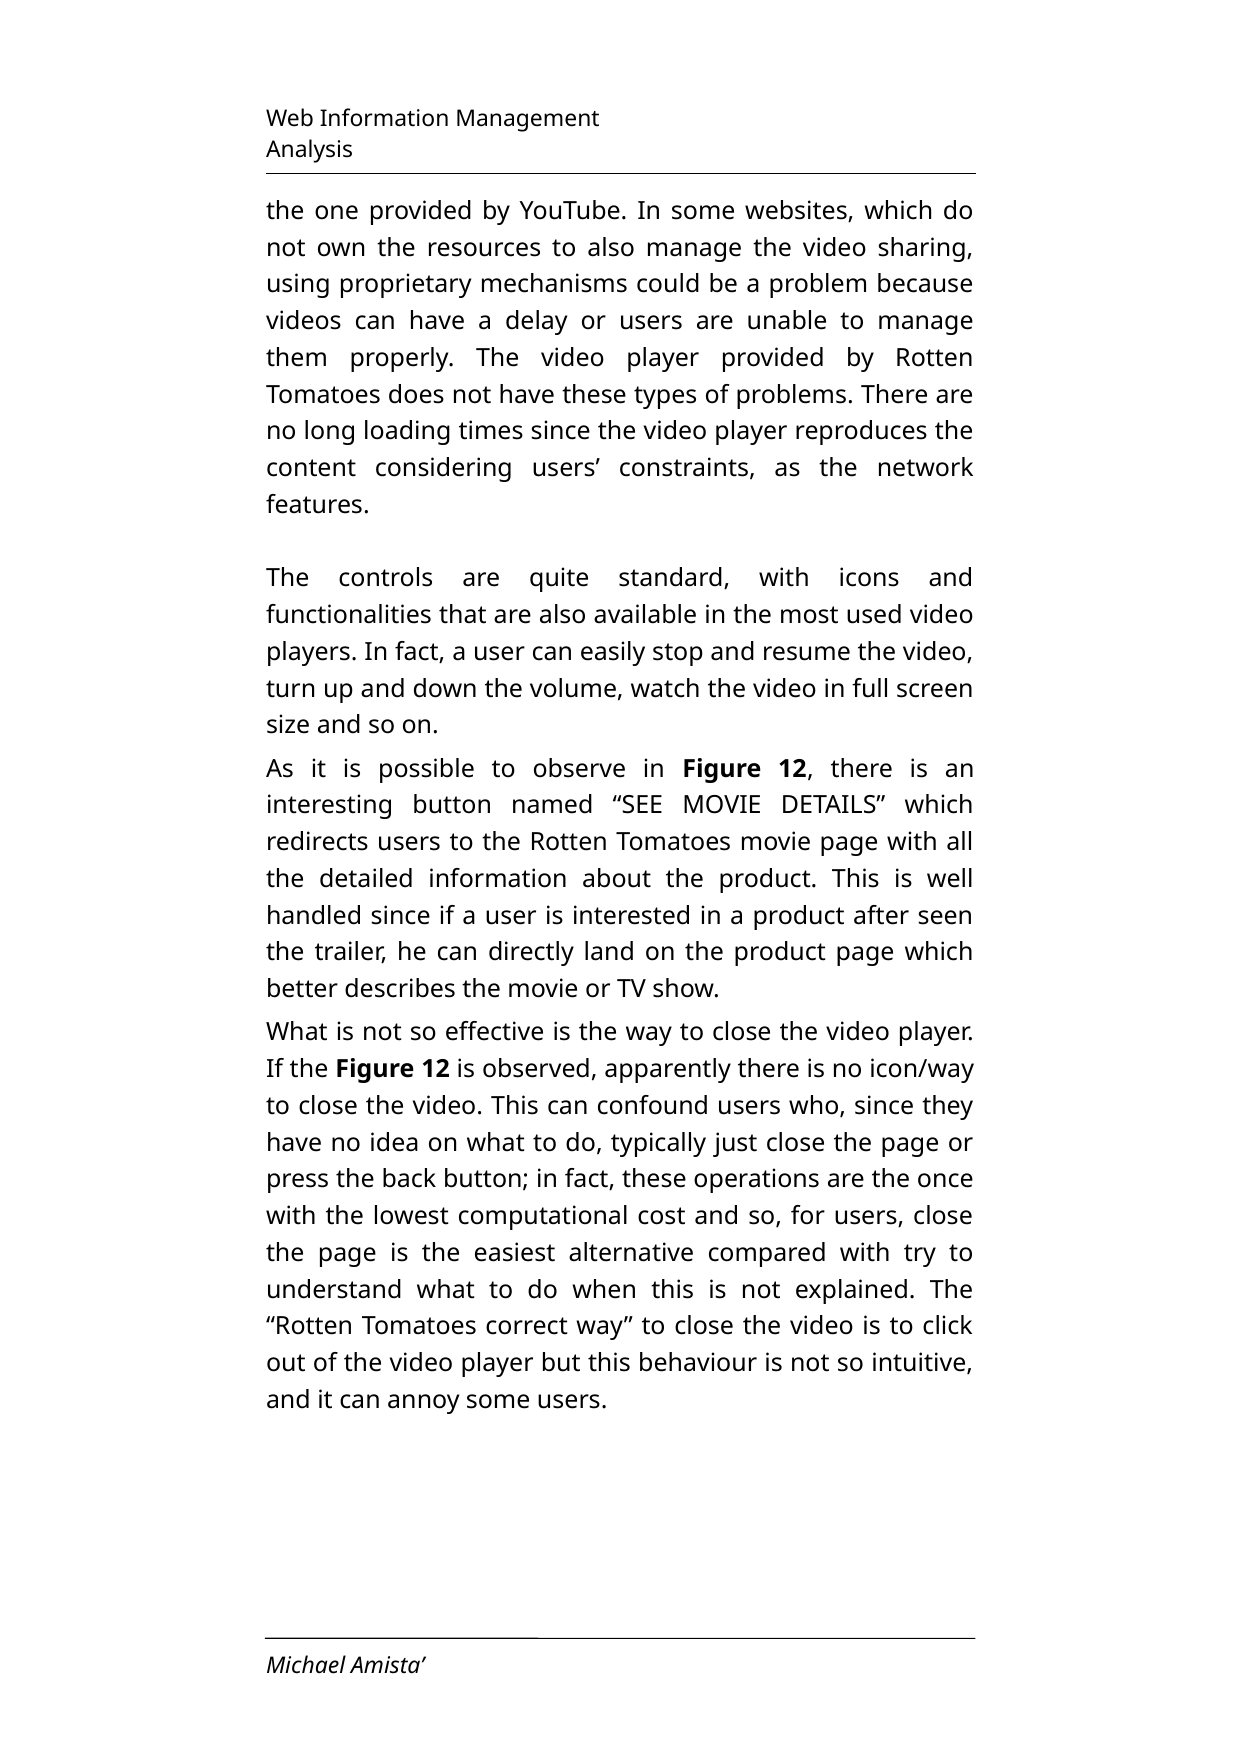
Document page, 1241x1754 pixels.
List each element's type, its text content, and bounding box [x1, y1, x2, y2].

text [266, 192, 974, 521]
text What is not so effective is the way to close the video player. If the Figure 12 is observed, apparently there is no icon/way to close the video. This can confound users who, since they have no idea on what to do, typically just close the page or press the back button; in fact, these operations are the once with the lowest computational cost and so, for users, close the page is the easiest alternative compared with try to understand what to do when this is not explained. The “Rotten Tomatoes correct way” to close the video is to click out of the video player but this behaviour is not so intuitive, and it can annoy some users. [266, 1014, 974, 1416]
text As it is possible to observe in Figure 12, there is an interesting button named “SEE MOVIE DETAILS” which redirects users to the Rotten Tomatoes movie page with all the detailed information about the product. This is well handled since if a user is interested in a product after seen the trailer, he can directly land on the product page which better describes the movie or TV show. [266, 750, 974, 1005]
text The controls are quite standard, with icons and functionalities that are also available in the most used video players. In fact, a user can easily stop and resume the video, turn up and down the volume, watch the video in full screen size and so on. [266, 560, 974, 741]
